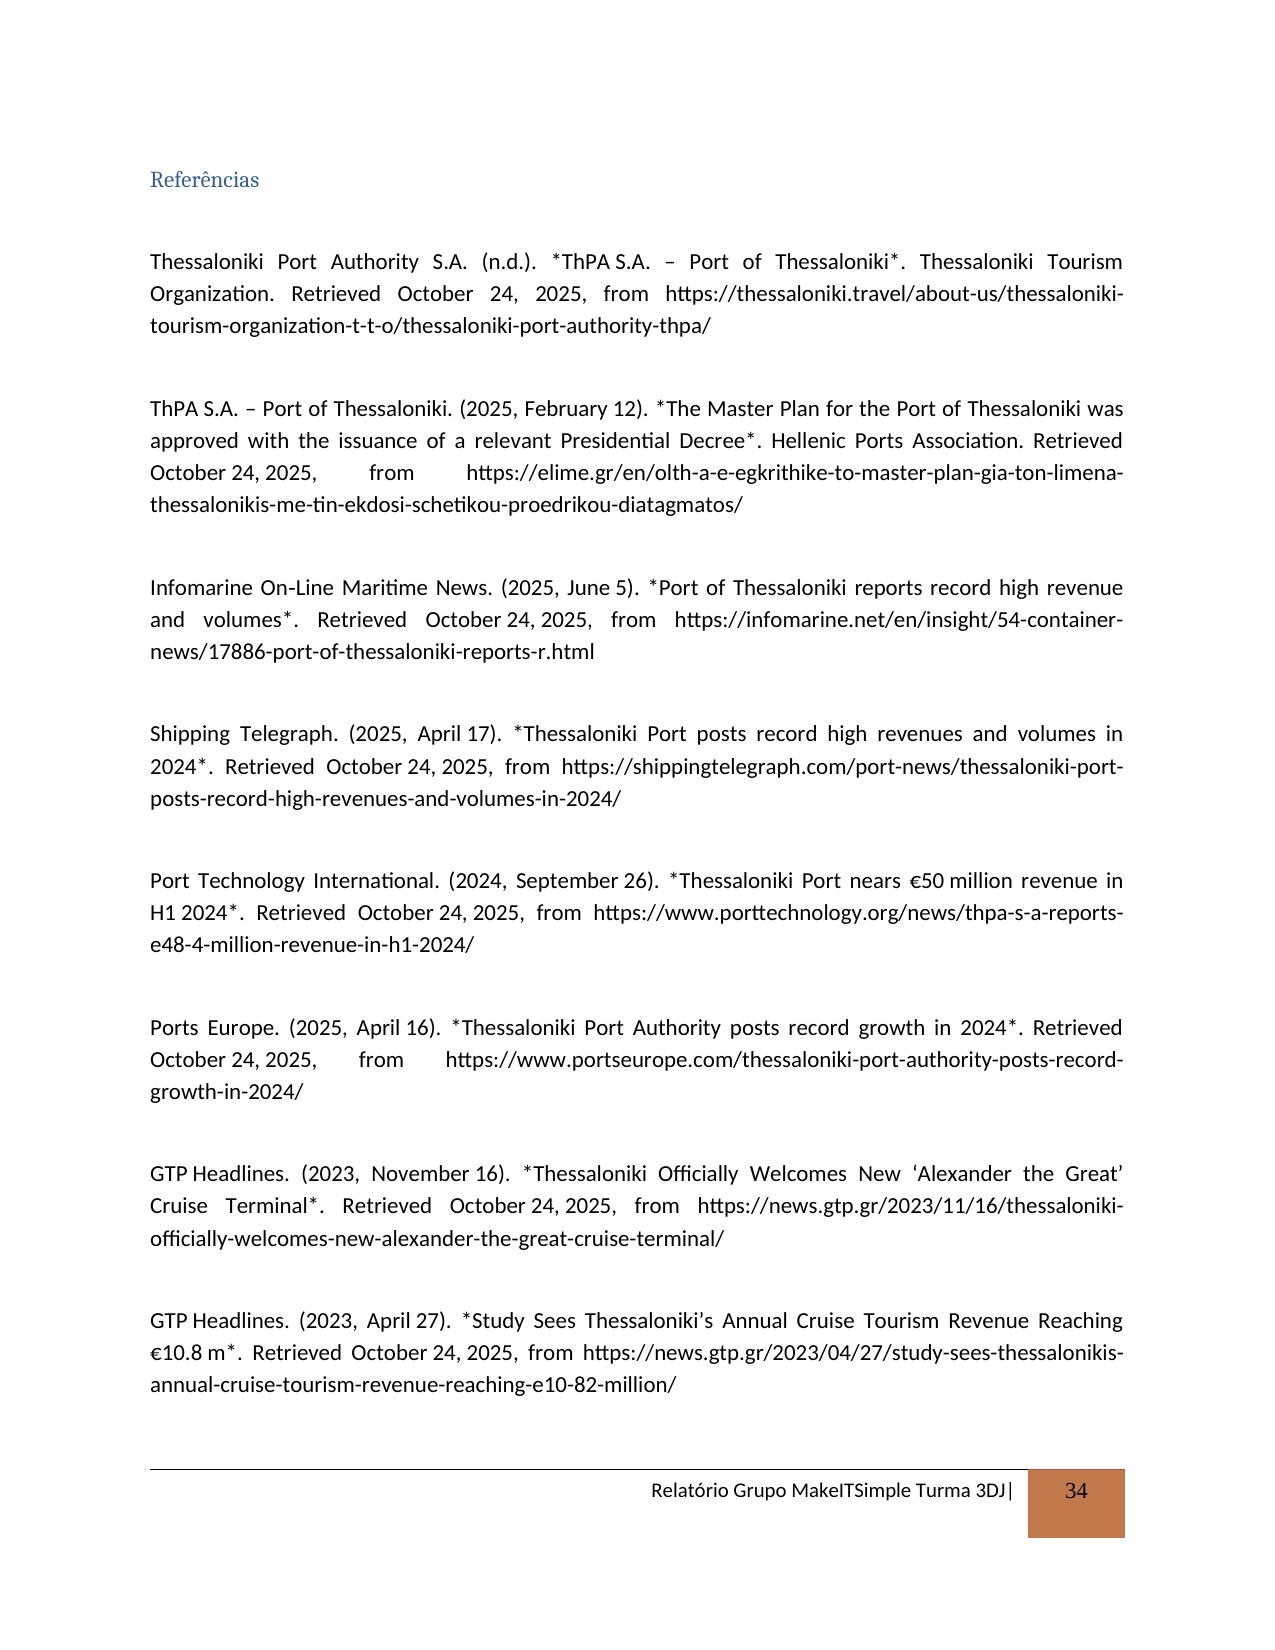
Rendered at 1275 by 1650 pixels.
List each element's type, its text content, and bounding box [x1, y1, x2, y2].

subtitle Ports Europe. (2025, April 16). *Thessaloniki Port Authority posts record growth in 2024*. Retrieved October 24, 2025, from https://www.portseurope.com/thessaloniki-port-authority-posts-record-growth-in-2024/ [150, 1013, 1125, 1105]
subtitle GTP Headlines. (2023, April 27). *Study Sees Thessaloniki’s Annual Cruise Tourism Revenue Reaching €10.8 m*. Retrieved October 24, 2025, from https://news.gtp.gr/2023/04/27/study-sees-thessalonikis-annual-cruise-tourism-revenue-reaching-e10-82-million/ [150, 1306, 1125, 1398]
subtitle ThPA S.A. – Port of Thessaloniki. (2025, February 12). *The Master Plan for the Port of Thessaloniki was approved with the issuance of a relevant Presidential Decree*. Hellenic Ports Association. Retrieved October 24, 2025, from https://elime.gr/en/olth-a-e-egkrithike-to-master-plan-gia-ton-limena-thessalonikis-me-tin-ekdosi-schetikou-proedrikou-diatagmatos/ [150, 394, 1125, 518]
subtitle Port Technology International. (2024, September 26). *Thessaloniki Port nears €50 million revenue in H1 2024*. Retrieved October 24, 2025, from https://www.porttechnology.org/news/thpa-s-a-reports-e48-4-million-revenue-in-h1-2024/ [150, 866, 1125, 958]
subtitle GTP Headlines. (2023, November 16). *Thessaloniki Officially Welcomes New ‘Alexander the Great’ Cruise Terminal*. Retrieved October 24, 2025, from https://news.gtp.gr/2023/11/16/thessaloniki-officially-welcomes-new-alexander-the-great-cruise-terminal/ [150, 1159, 1125, 1252]
subtitle Shipping Telegraph. (2025, April 17). *Thessaloniki Port posts record high revenues and volumes in 2024*. Retrieved October 24, 2025, from https://shippingtelegraph.com/port-news/thessaloniki-port-posts-record-high-revenues-and-volumes-in-2024/ [150, 719, 1125, 812]
subtitle Thessaloniki Port Authority S.A. (n.d.). *ThPA S.A. – Port of Thessaloniki*. Thessaloniki Tourism Organization. Retrieved October 24, 2025, from https://thessaloniki.travel/about-us/thessaloniki-tourism-organization-t-t-o/thessaloniki-port-authority-thpa/ [150, 247, 1125, 340]
subtitle Referências [150, 167, 1125, 193]
subtitle Infomarine On‑Line Maritime News. (2025, June 5). *Port of Thessaloniki reports record high revenue and volumes*. Retrieved October 24, 2025, from https://infomarine.net/en/insight/54-container-news/17886-port-of-thessaloniki-reports-r.html [150, 573, 1125, 665]
